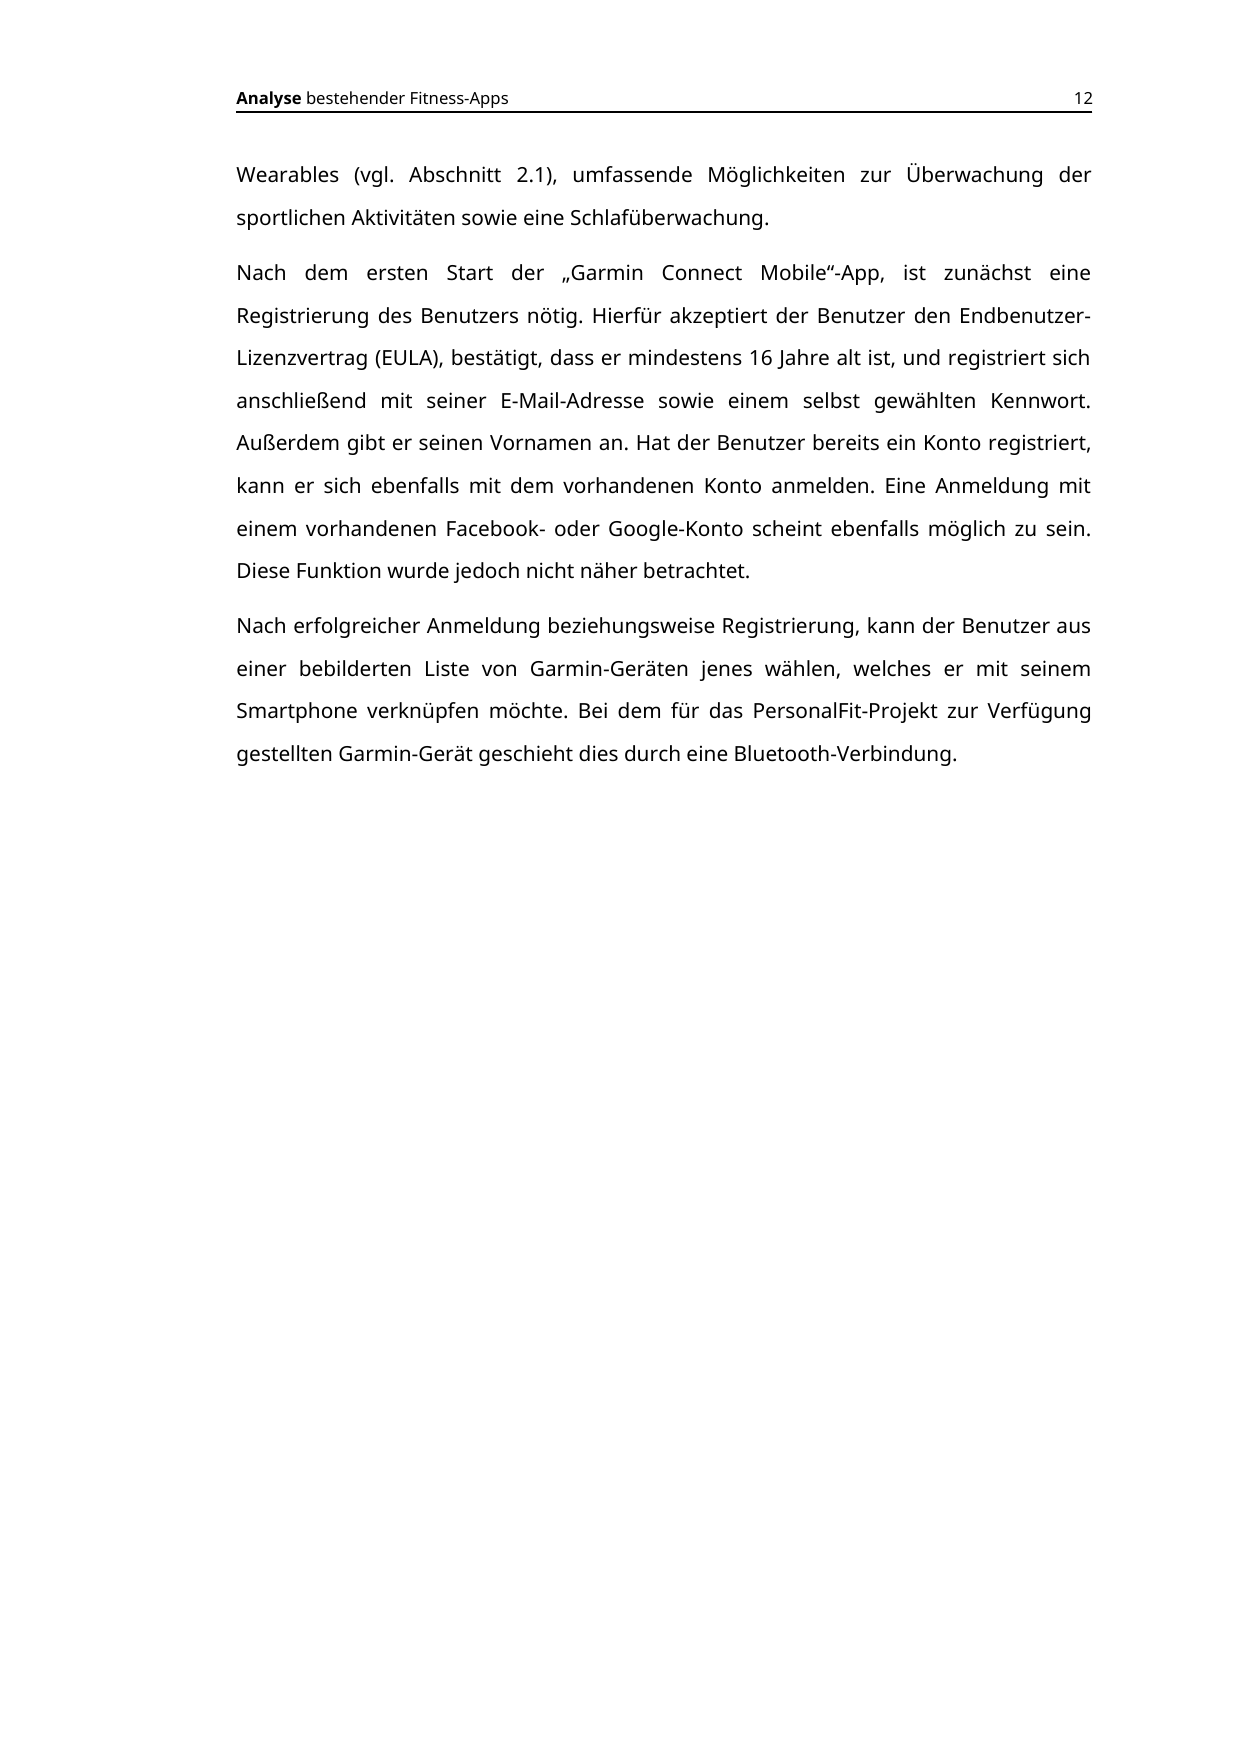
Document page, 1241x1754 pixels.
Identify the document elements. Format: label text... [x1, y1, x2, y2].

text Nach dem ersten Start der „Garmin Connect Mobile“-App, ist zunächst eine Registrierung des Benutzers nötig. Hierfür akzeptiert der Benutzer den Endbenutzer-Lizenzvertrag (EULA), bestätigt, dass er mindestens 16 Jahre alt ist, und registriert sich anschließend mit seiner E-Mail-Adresse sowie einem selbst gewählten Kennwort. Außerdem gibt er seinen Vornamen an. Hat der Benutzer bereits ein Konto registriert, kann er sich ebenfalls mit dem vorhandenen Konto anmelden. Eine Anmeldung mit einem vorhandenen Facebook- oder Google-Konto scheint ebenfalls möglich zu sein. Diese Funktion wurde jedoch nicht näher betrachtet. [236, 258, 1092, 585]
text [236, 160, 1092, 231]
text Nach erfolgreicher Anmeldung beziehungsweise Registrierung, kann der Benutzer aus einer bebilderten Liste von Garmin-Geräten jenes wählen, welches er mit seinem Smartphone verknüpfen möchte. Bei dem für das PersonalFit-Projekt zur Verfügung gestellten Garmin-Gerät geschieht dies durch eine Bluetooth-Verbindung. [236, 611, 1092, 768]
